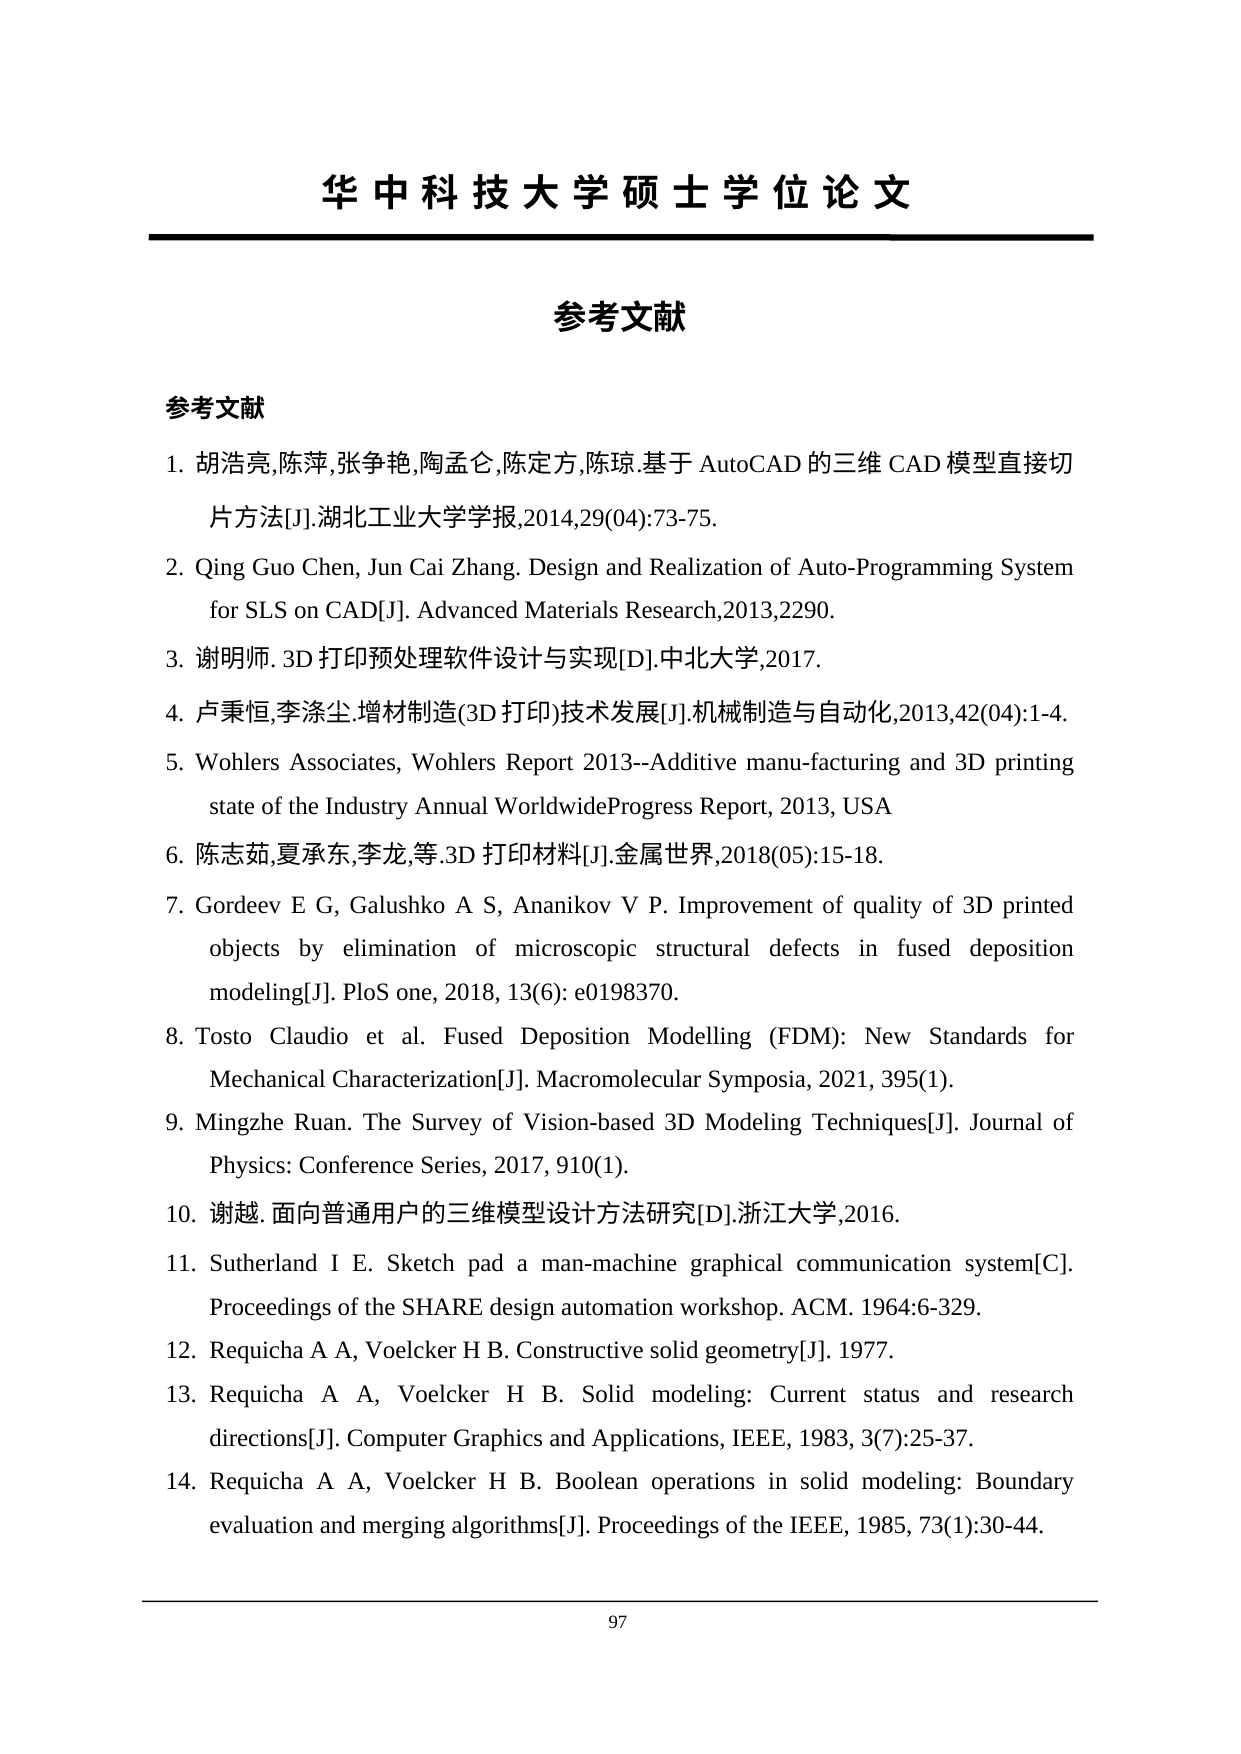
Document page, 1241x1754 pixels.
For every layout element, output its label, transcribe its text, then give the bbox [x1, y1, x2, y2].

list Qing Guo Chen, Jun Cai Zhang. Design and Realization of Auto-Programming System for SLS on CAD[J]. Advanced Materials Research,2013,2290. [165, 552, 1075, 624]
list 胡浩亮,陈萍,张争艳,陶孟仑,陈定方,陈琼.基于AutoCAD的三维CAD模型直接切片方法[J].湖北工业大学学报,2014,29(04):73-75. [165, 443, 1075, 534]
subtitle 参考文献 [165, 291, 1075, 339]
list Wohlers Associates, Wohlers Report 2013--Additive manu-facturing and 3D printing state of the Industry Annual WorldwideProgress Report, 2013, USA [165, 747, 1075, 820]
list 谢明师. 3D打印预处理软件设计与实现[D].中北大学,2017. [165, 638, 1075, 674]
list Requicha A A, Voelcker H B. Boolean operations in solid modeling: Boundary evaluation and merging algorithms[J]. Proceedings of the IEEE, 1985, 73(1):30-44. [165, 1466, 1075, 1539]
list Requicha A A, Voelcker H B. Solid modeling: Current status and research directions[J]. Computer Graphics and Applications, IEEE, 1983, 3(7):25-37. [165, 1379, 1075, 1452]
list 卢秉恒,李涤尘.增材制造(3D打印)技术发展[J].机械制造与自动化,2013,42(04):1-4. [165, 692, 1075, 729]
list Mingzhe Ruan. The Survey of Vision-based 3D Modeling Techniques[J]. Journal of Physics: Conference Series, 2017, 910(1). [165, 1107, 1075, 1179]
list Requicha A A, Voelcker H B. Constructive solid geometry[J]. 1977. [165, 1336, 1075, 1364]
list Tosto Claudio et al. Fused Deposition Modelling (FDM): New Standards for Mechanical Characterization[J]. Macromolecular Symposia, 2021, 395(1). [165, 1021, 1075, 1093]
list 参考文献 [165, 388, 1075, 424]
list Sutherland I E. Sketch pad a man-machine graphical communication system[C]. Proceedings of the SHARE design automation workshop. ACM. 1964:6-329. [165, 1248, 1075, 1321]
list Gordeev E G, Galushko A S, Ananikov V P. Improvement of quality of 3D printed objects by elimination of microscopic structural defects in fused deposition modeling[J]. PloS one, 2018, 13(6): e0198370. [165, 890, 1075, 1006]
list 陈志茹,夏承东,李龙,等.3D 打印材料[J].金属世界,2018(05):15-18. [165, 835, 1075, 871]
list 谢越. 面向普通用户的三维模型设计方法研究[D].浙江大学,2016. [165, 1193, 1075, 1229]
